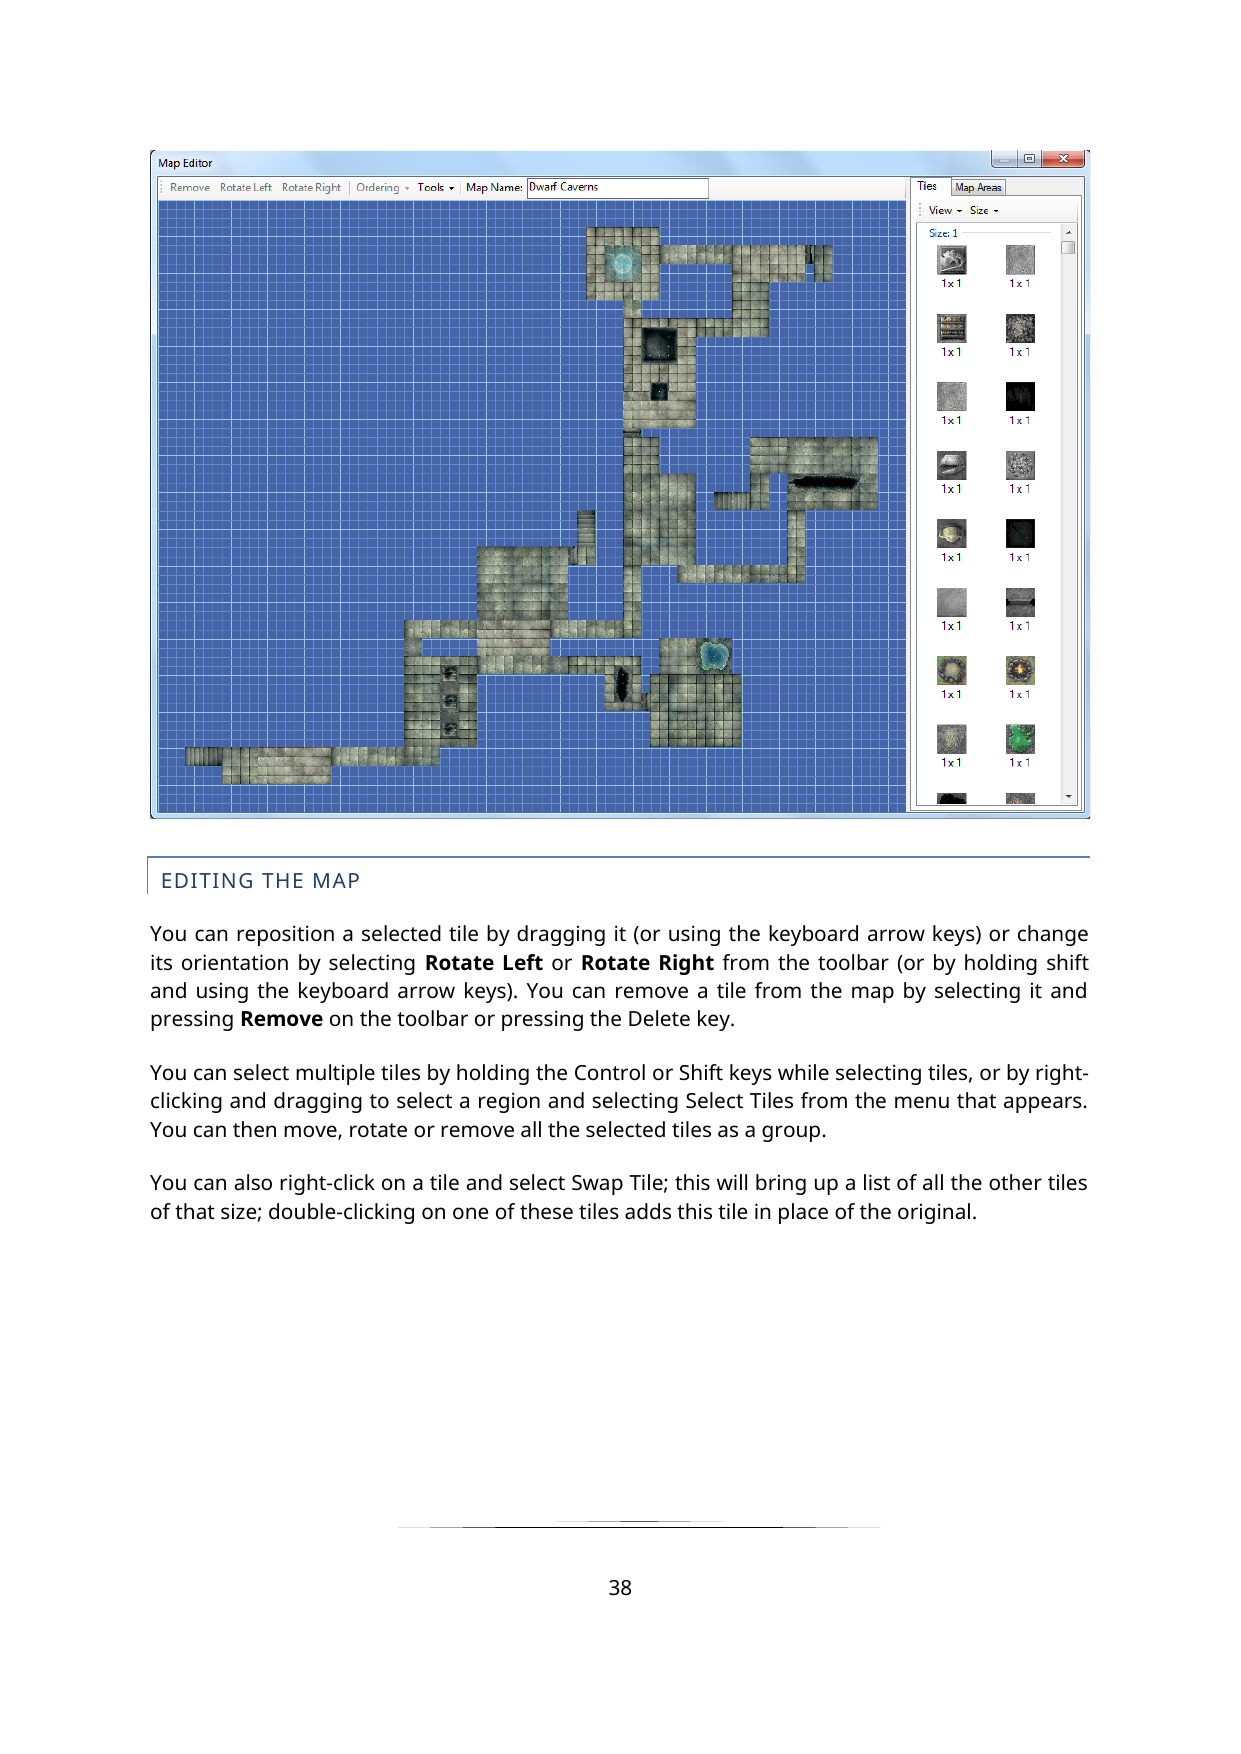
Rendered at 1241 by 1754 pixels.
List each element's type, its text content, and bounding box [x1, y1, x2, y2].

picture [150, 150, 1091, 819]
text You can select multiple tiles by holding the Control or Shift keys while selecting tiles, or by right-clicking and dragging to select a region and selecting Select Tiles from the menu that appears. You can then move, rotate or remove all the selected tiles as a group. [150, 1058, 1090, 1143]
text You can also right-click on a tile and select Swap Tile; this will bring up a list of all the other tiles of that size; double-clicking on one of these tiles adds this tile in place of the original. [150, 1168, 1090, 1225]
subtitle Editing the Map [148, 858, 1090, 894]
text You can reposition a selected tile by dragging it (or using the keyboard arrow keys) or change its orientation by selecting Rotate Left or Rotate Right from the toolbar (or by holding shift and using the keyboard arrow keys). You can remove a tile from the map by selecting it and pressing Remove on the toolbar or pressing the Delete key. [150, 919, 1090, 1033]
